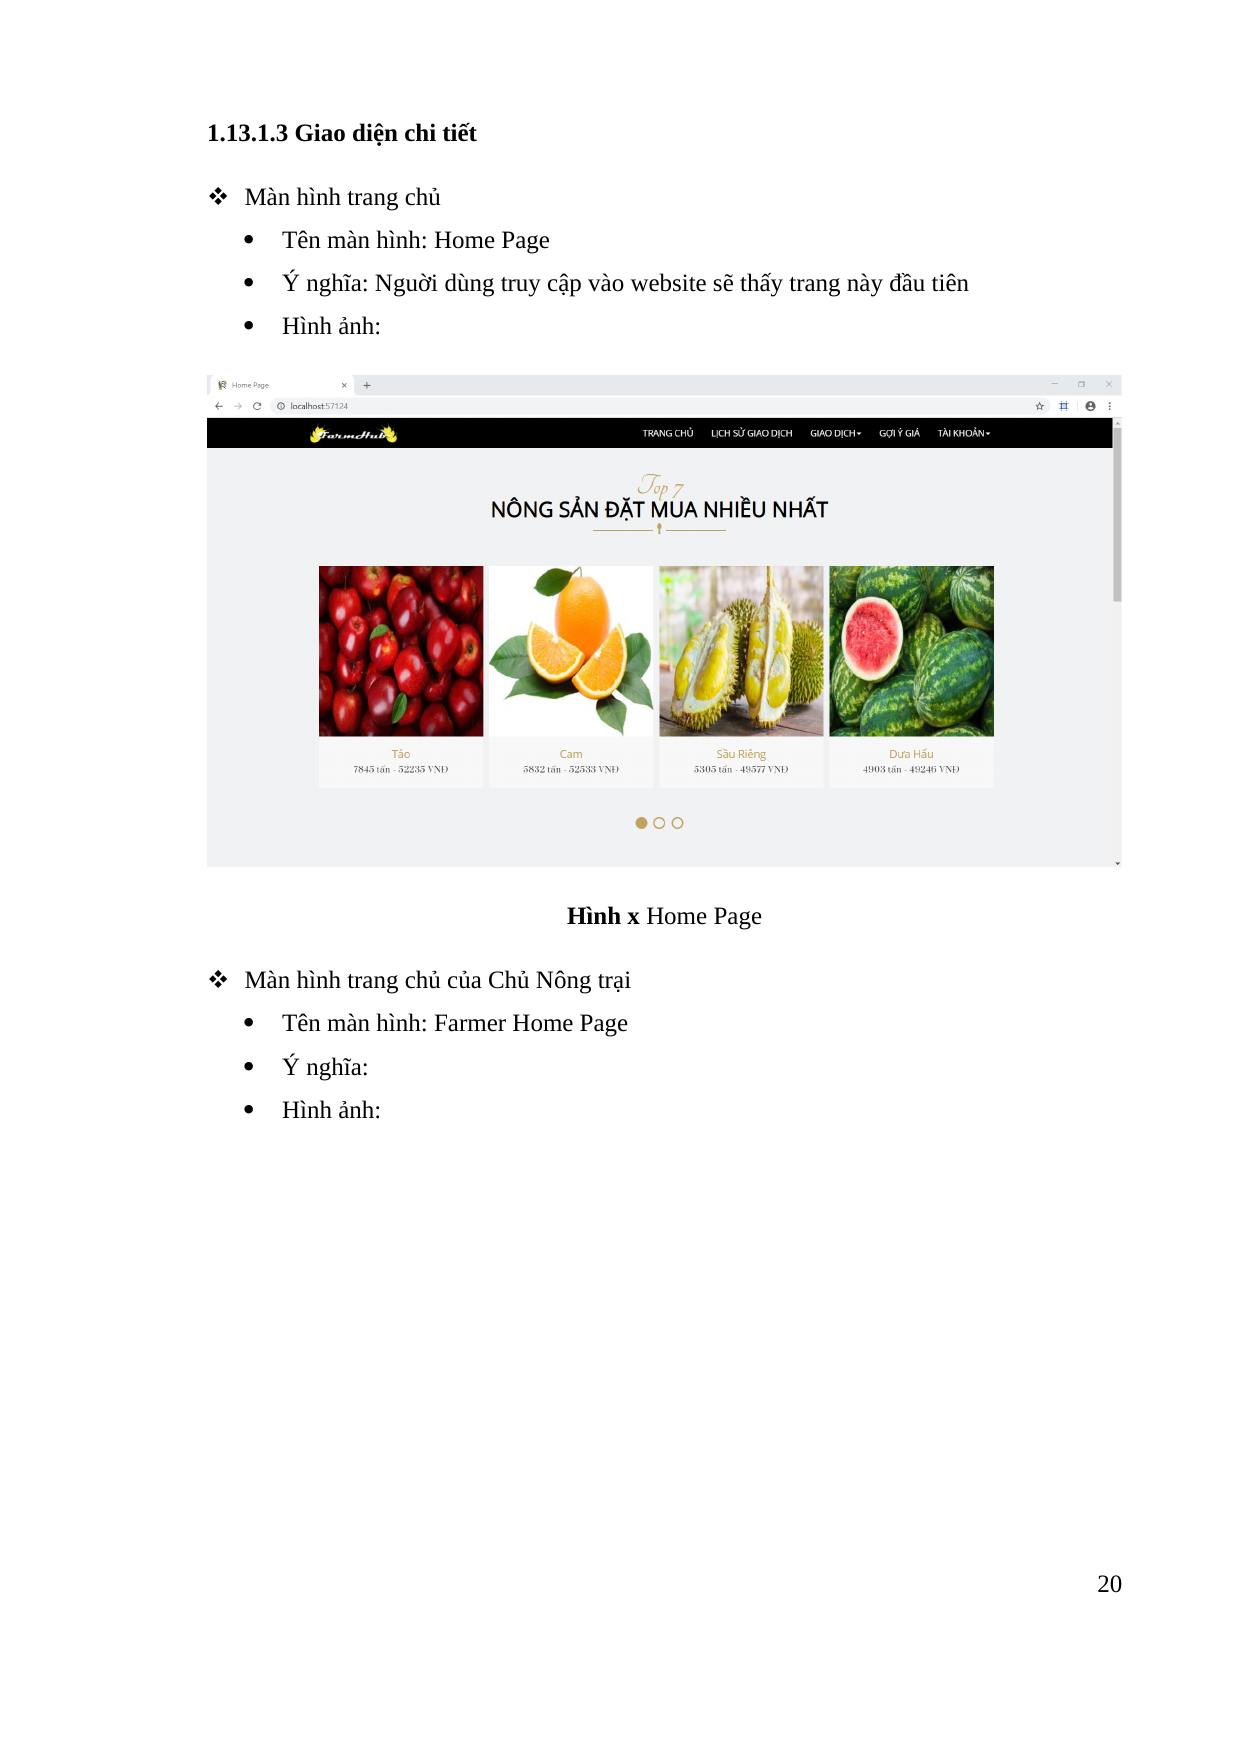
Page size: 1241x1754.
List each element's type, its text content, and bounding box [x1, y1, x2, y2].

list Tên màn hình: Farmer Home Page [244, 1008, 1122, 1037]
text Hình x Home Page [207, 901, 1122, 930]
subtitle Giao diện chi tiết [207, 118, 1122, 147]
list Ý nghĩa: Nguời dùng truy cập vào website sẽ thấy trang này đầu tiên [244, 268, 1122, 297]
list Hình ảnh: [244, 1095, 1122, 1123]
picture [207, 375, 1122, 867]
list Hình ảnh: [244, 311, 1122, 340]
list Tên màn hình: Home Page [244, 225, 1122, 254]
list Ý nghĩa: [244, 1052, 1122, 1080]
list Màn hình trang chủ của Chủ Nông trại [207, 965, 1122, 994]
list Màn hình trang chủ [207, 182, 1122, 211]
